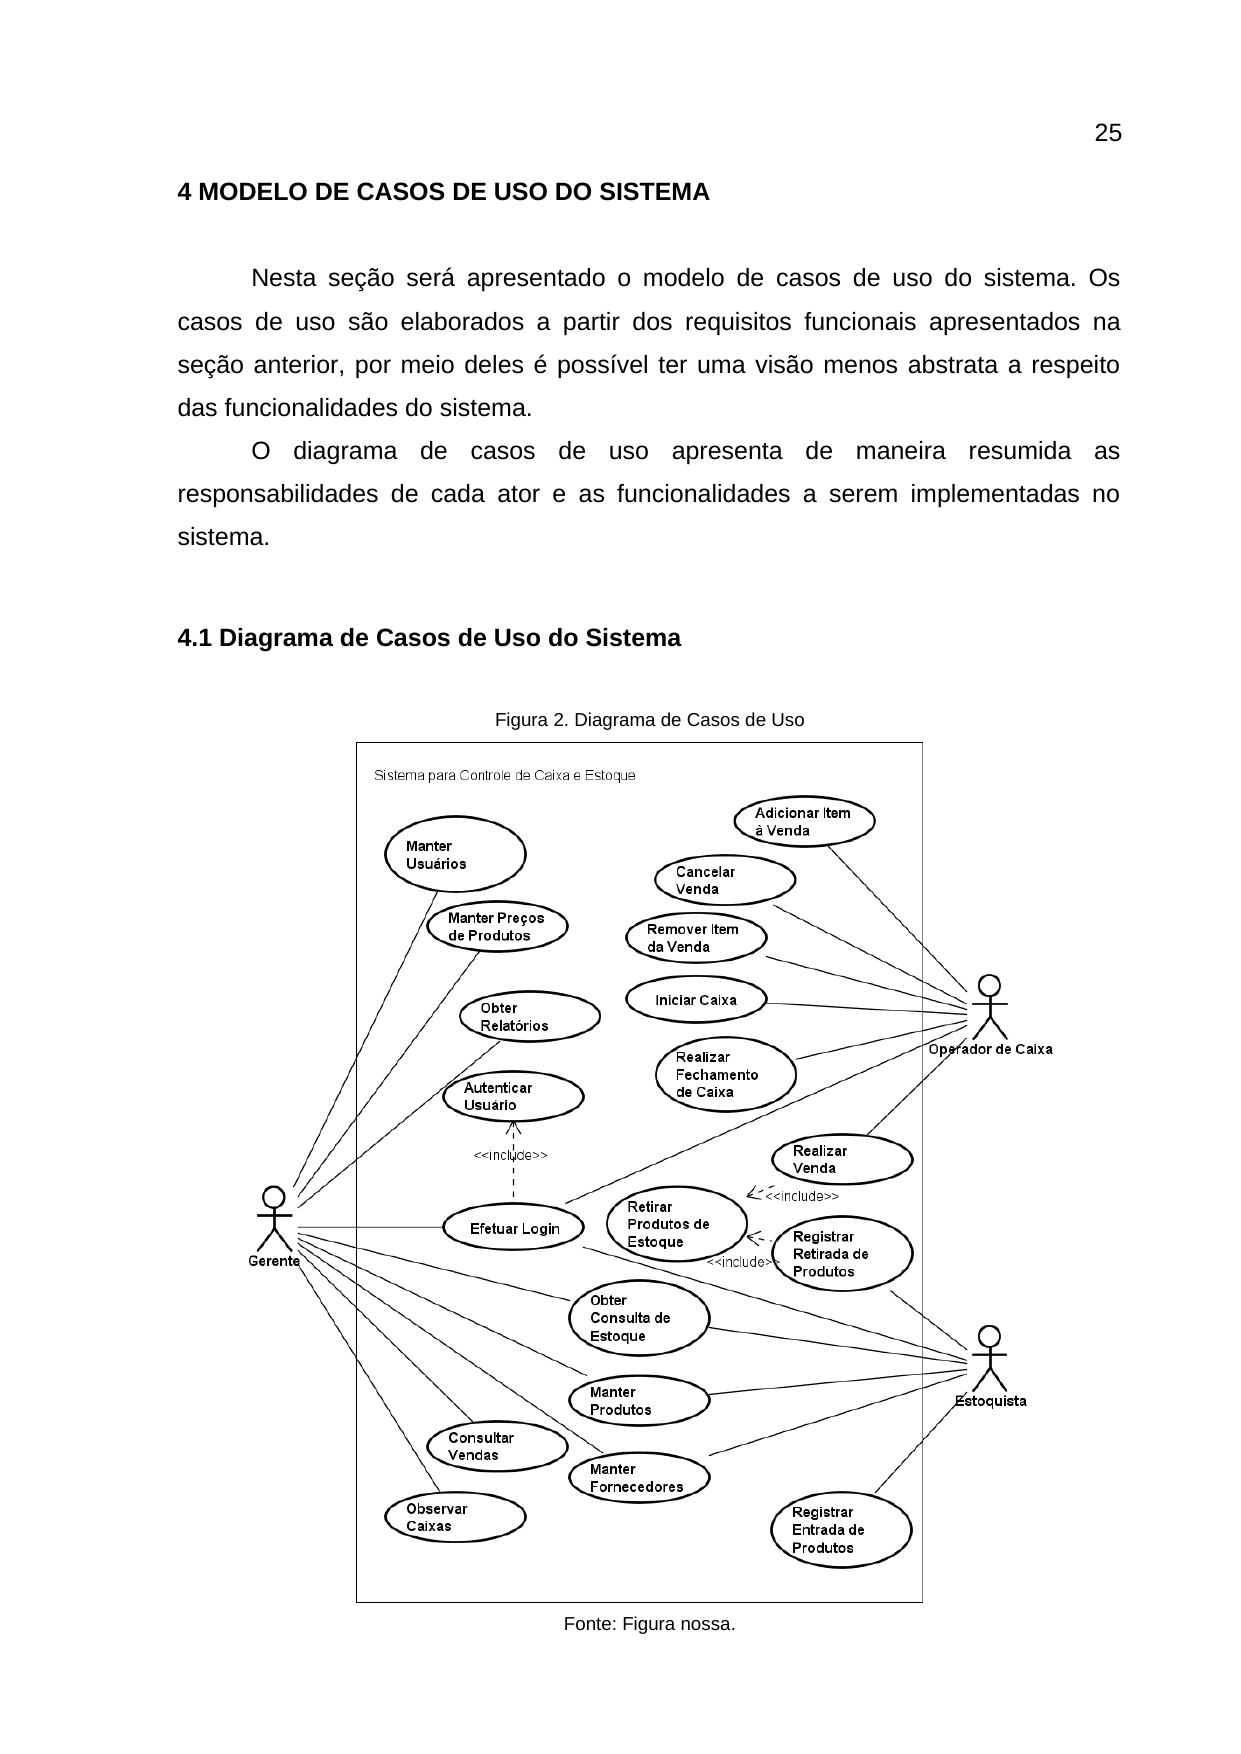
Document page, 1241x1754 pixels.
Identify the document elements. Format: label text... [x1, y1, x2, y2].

subtitle 4 MODELO DE CASOS DE USO DO SISTEMA [177, 177, 1122, 206]
picture [236, 730, 1063, 1613]
subtitle 4.1 Diagrama de Casos de Uso do Sistema [177, 623, 1122, 652]
text Fonte: Figura nossa. [177, 1613, 1122, 1634]
text O diagrama de casos de uso apresenta de maneira resumida as responsabilidades de cada ator e as funcionalidades a serem implementadas no sistema. [177, 436, 1122, 551]
text Nesta seção será apresentado o modelo de casos de uso do sistema. Os casos de uso são elaborados a partir dos requisitos funcionais apresentados na seção anterior, por meio deles é possível ter uma visão menos abstrata a respeito das funcionalidades do sistema. [177, 263, 1122, 422]
